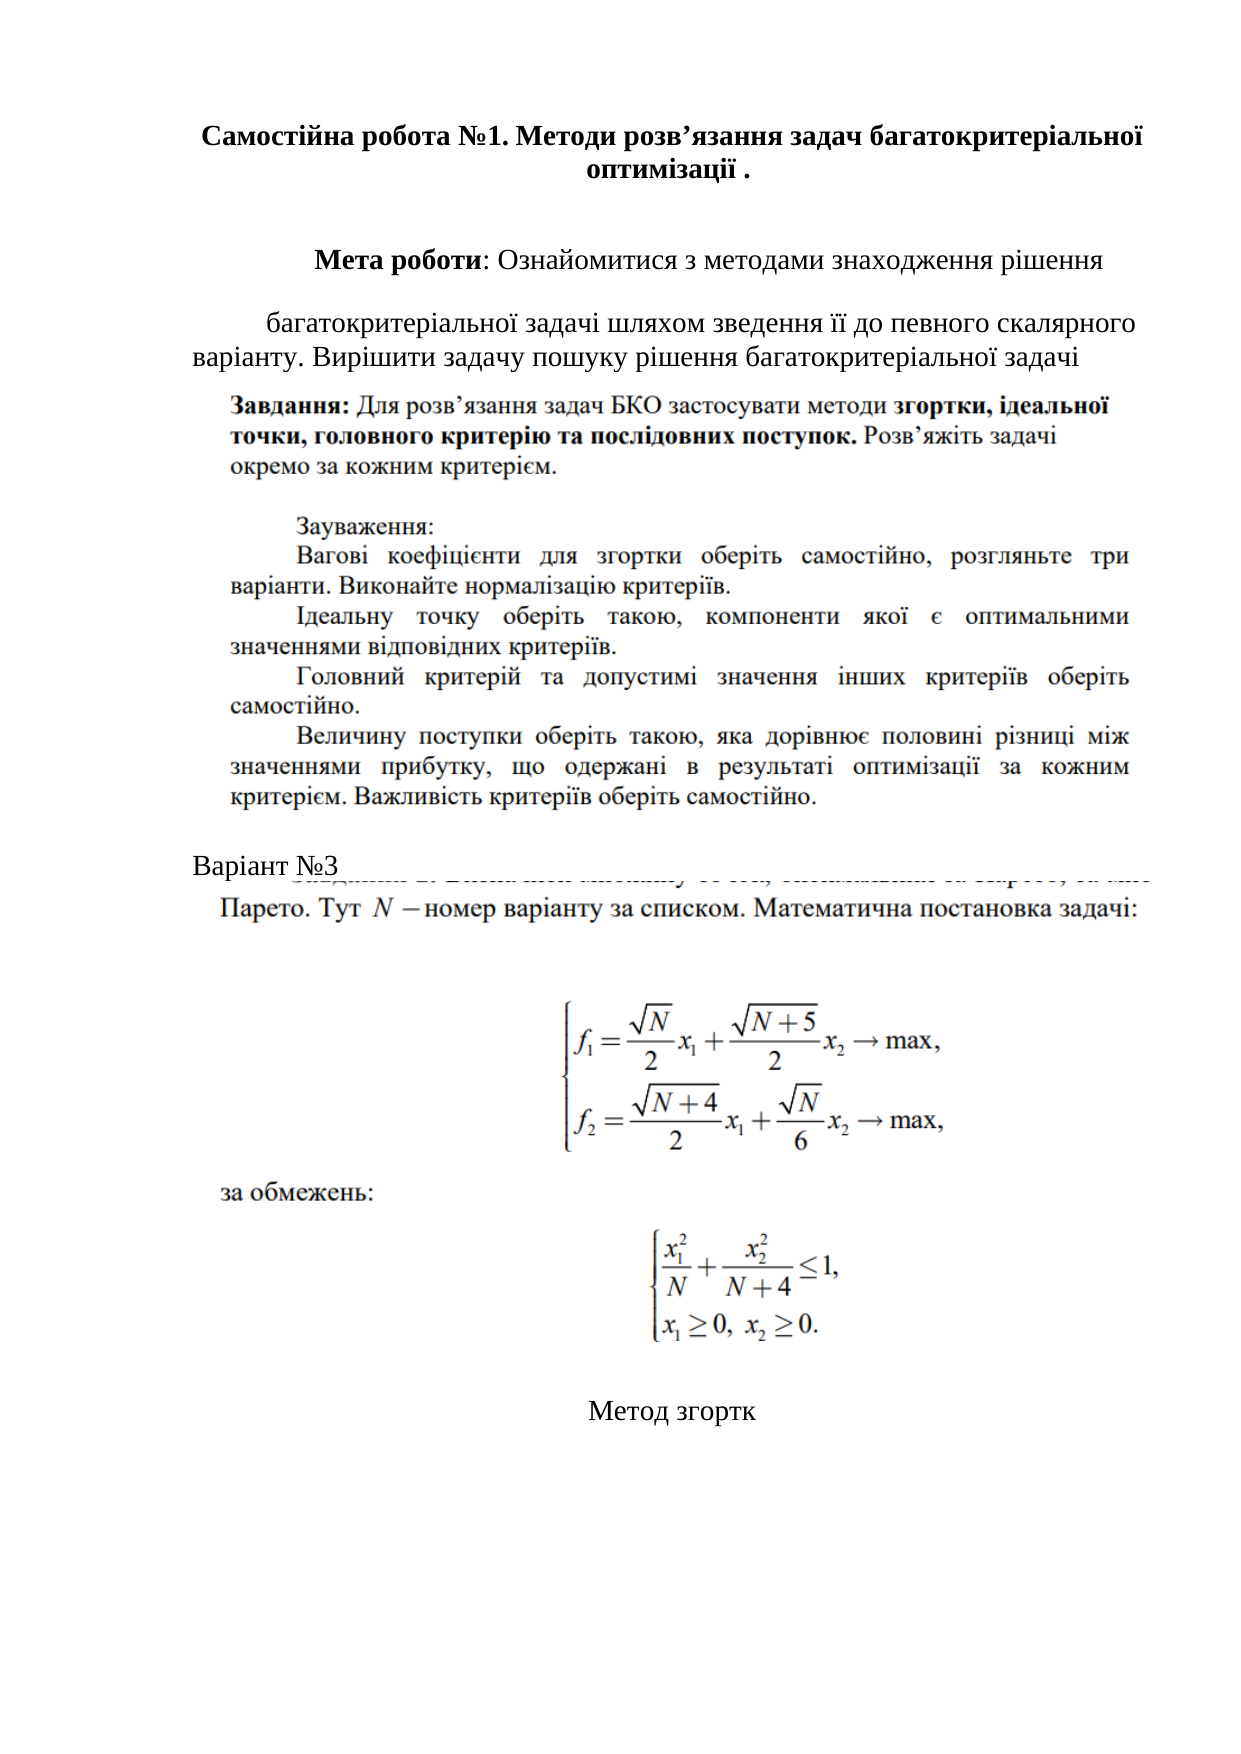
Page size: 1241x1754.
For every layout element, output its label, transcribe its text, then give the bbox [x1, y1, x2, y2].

text Самостійна робота №1. Методи розв’язання задач багатокритеріальної оптимізації . [192, 118, 1152, 185]
picture [192, 881, 1152, 1360]
text Мета роботи: Ознайомитися з методами знаходження рішення [192, 242, 1152, 276]
text Метод згортк [192, 1393, 1152, 1426]
text багатокритеріальної задачі шляхом зведення її до певного скалярного варіанту. Вирішити задачу пошуку рішення багатокритеріальної задачі Варіант №3 [192, 820, 1152, 881]
picture [192, 372, 1152, 820]
text багатокритеріальної задачі шляхом зведення її до певного скалярного варіанту. Вирішити задачу пошуку рішення багатокритеріальної задачі Варіант №3 [192, 305, 1152, 372]
